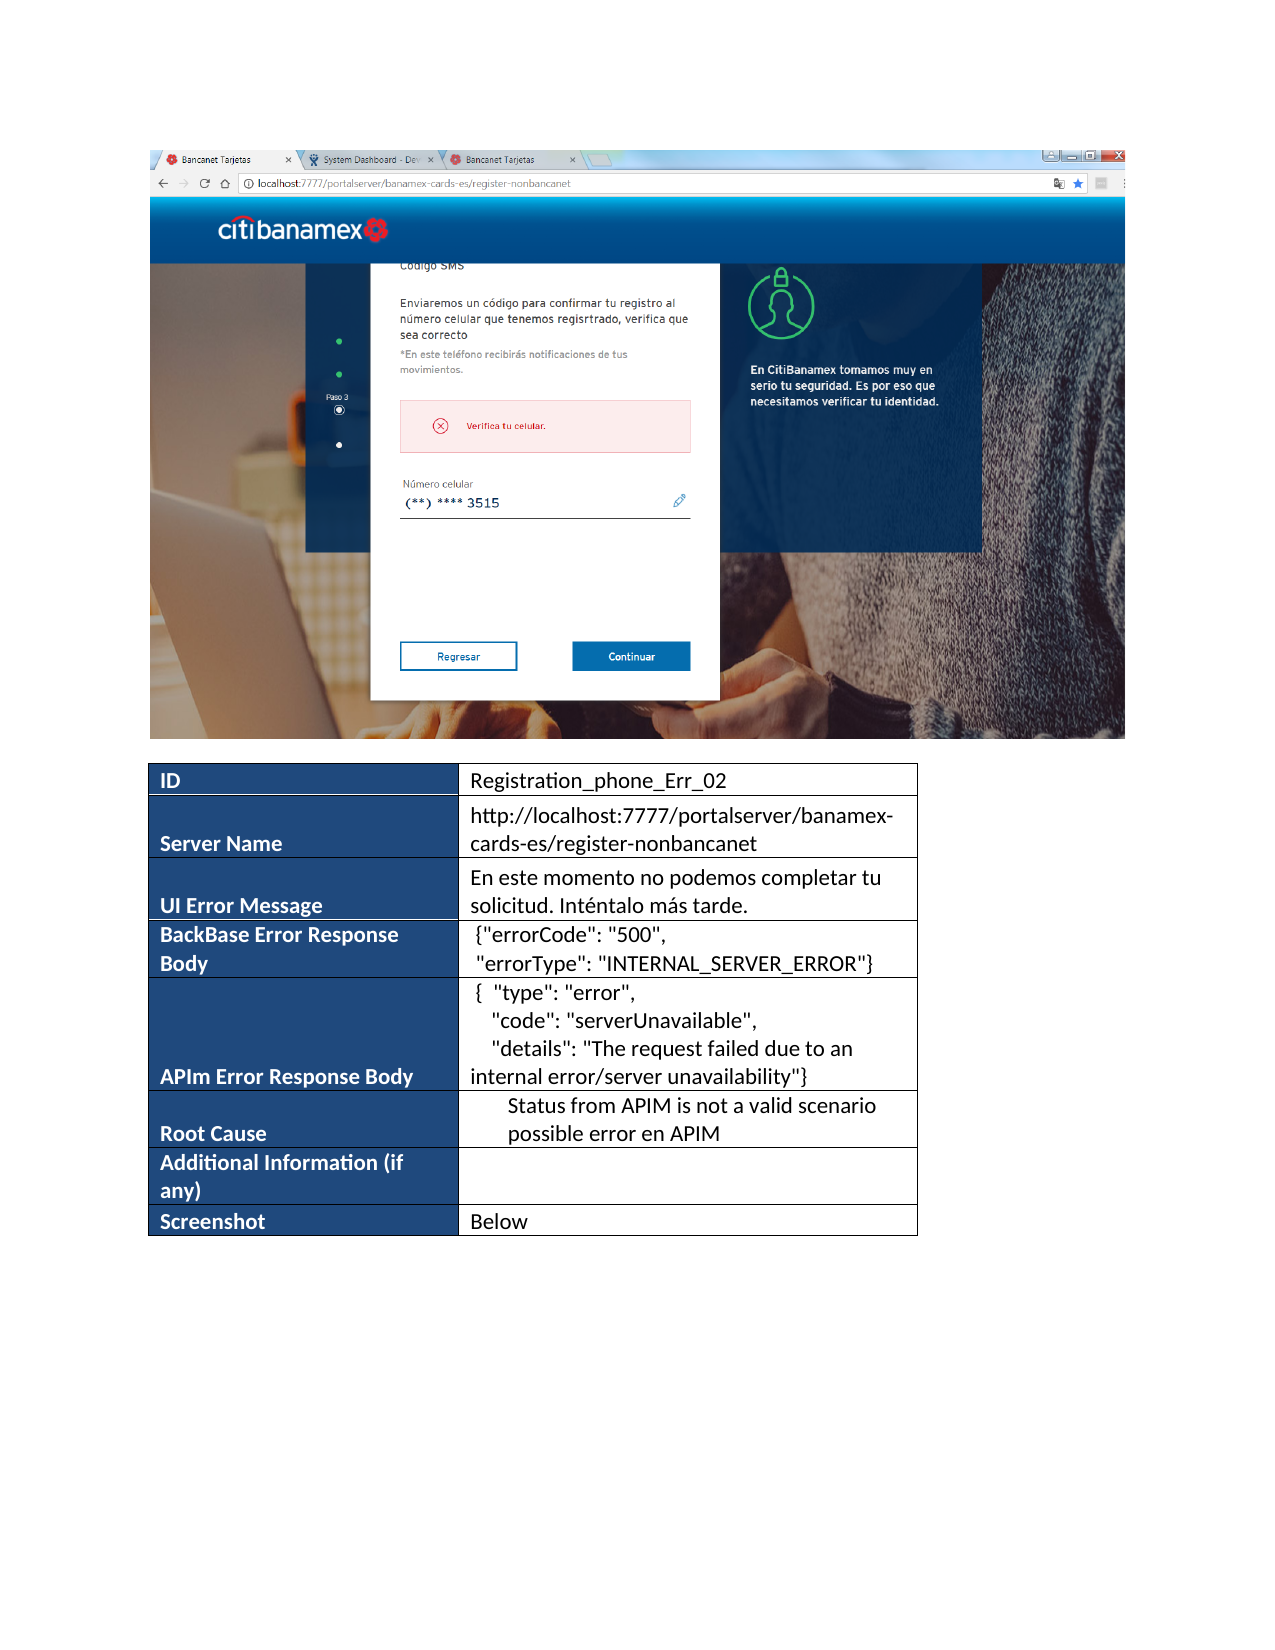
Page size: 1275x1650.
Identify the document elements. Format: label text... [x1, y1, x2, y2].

picture [150, 213, 1125, 739]
table_cell Server Name [149, 796, 458, 857]
table_cell {"errorCode": "500", "errorType": "INTERNAL_SERVER_ERROR"} [459, 921, 917, 977]
table_cell [459, 1148, 917, 1204]
table_cell { "type": "error", "code": "serverUnavailable", "details": "The request failed due to an internal error/server unavailability"} [459, 978, 917, 1090]
table_cell APIm Error Response Body [149, 978, 458, 1090]
table_header Registration_phone_Err_02 [459, 764, 917, 794]
table_cell http://localhost:7777/portalserver/banamex-cards-es/register-nonbancanet [459, 796, 917, 857]
table_cell Screenshot [149, 1205, 458, 1235]
table_cell Below [459, 1205, 917, 1235]
table_cell Status from APIM is not a valid scenario possible error en APIM [459, 1091, 917, 1147]
table_cell Additional Information (if any) [149, 1148, 458, 1204]
table_cell BackBase Error Response Body [149, 921, 458, 977]
table_header ID [149, 764, 458, 794]
table_cell UI Error Message [149, 858, 458, 919]
picture [150, 150, 1125, 196]
table_cell En este momento no podemos completar tu solicitud. Inténtalo más tarde. [459, 858, 917, 919]
table_cell Root Cause [149, 1091, 458, 1147]
